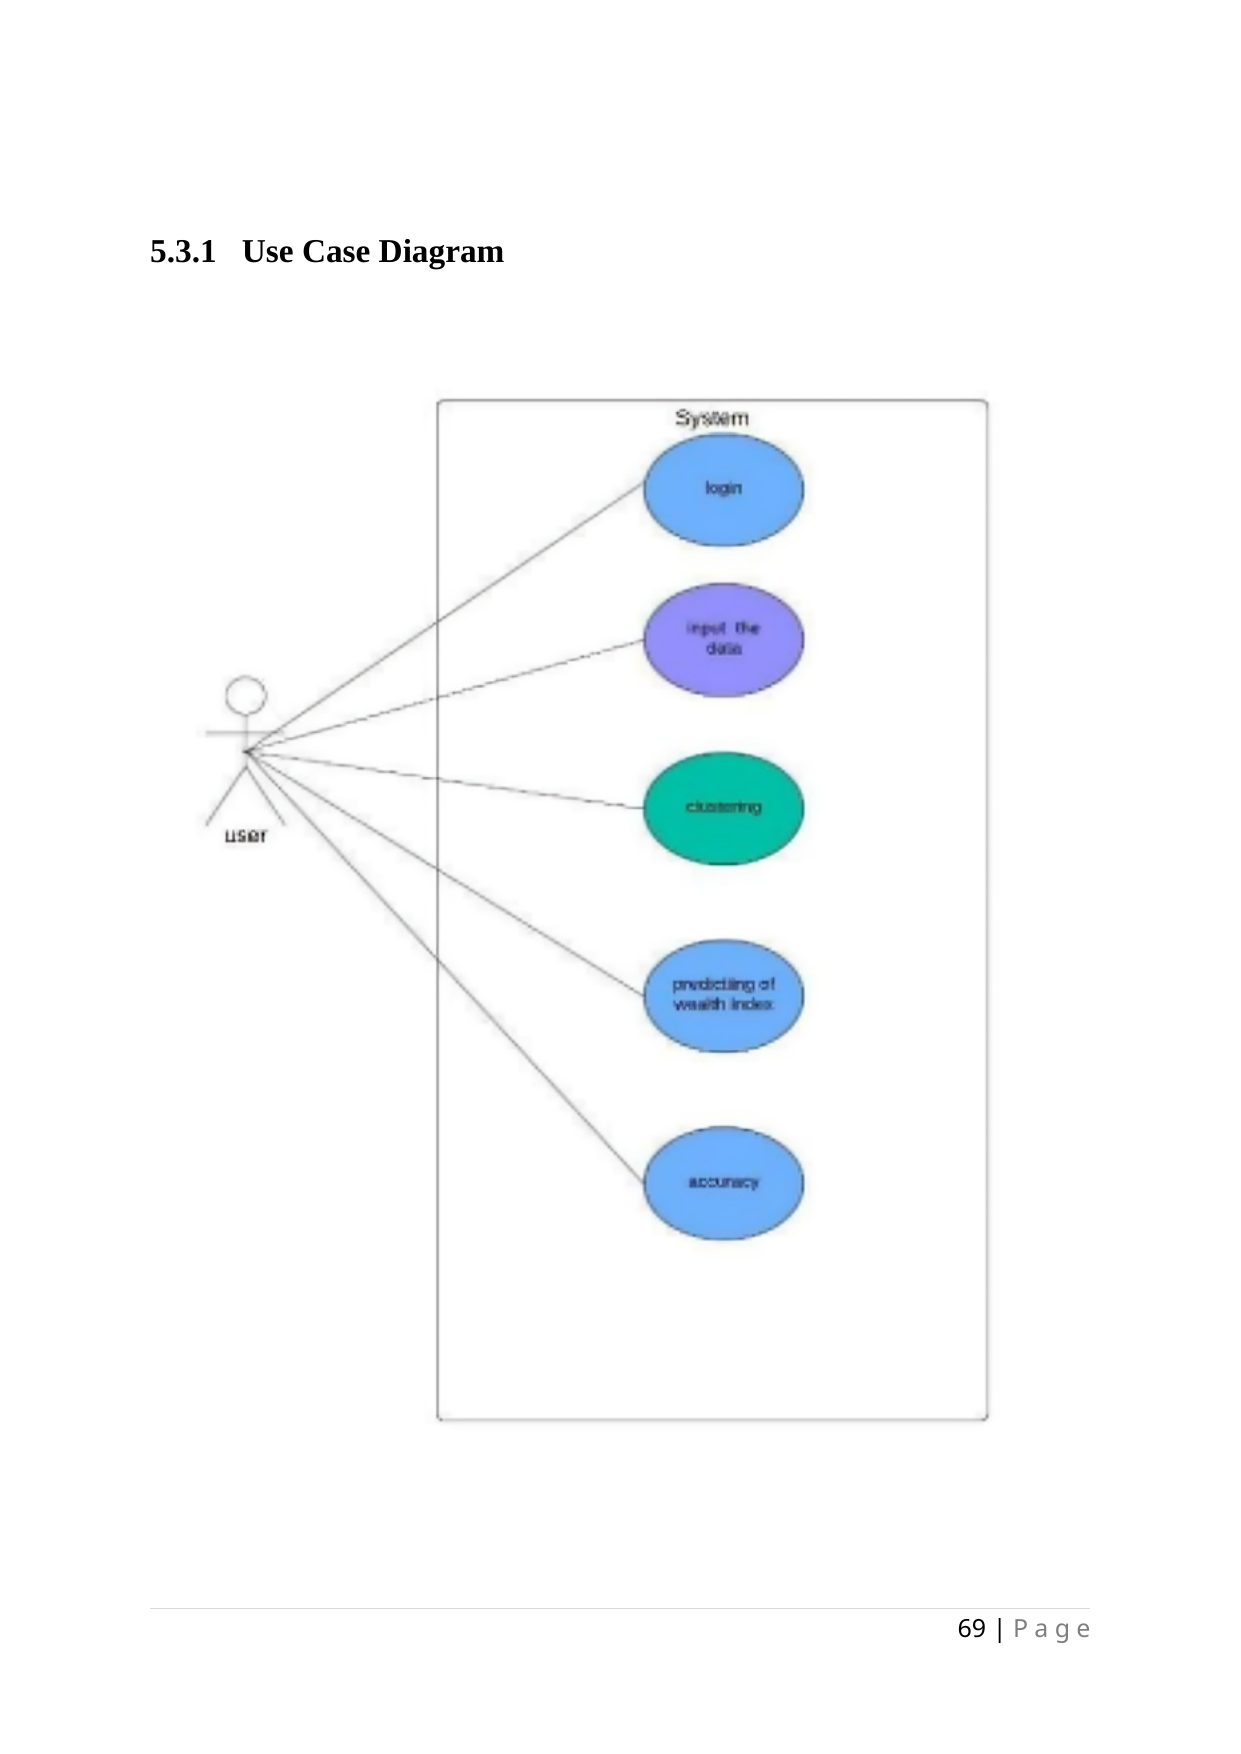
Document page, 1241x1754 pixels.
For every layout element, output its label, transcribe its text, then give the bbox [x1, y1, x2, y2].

text 5.3.1 Use Case Diagram [150, 231, 1090, 270]
picture [150, 379, 1091, 1438]
